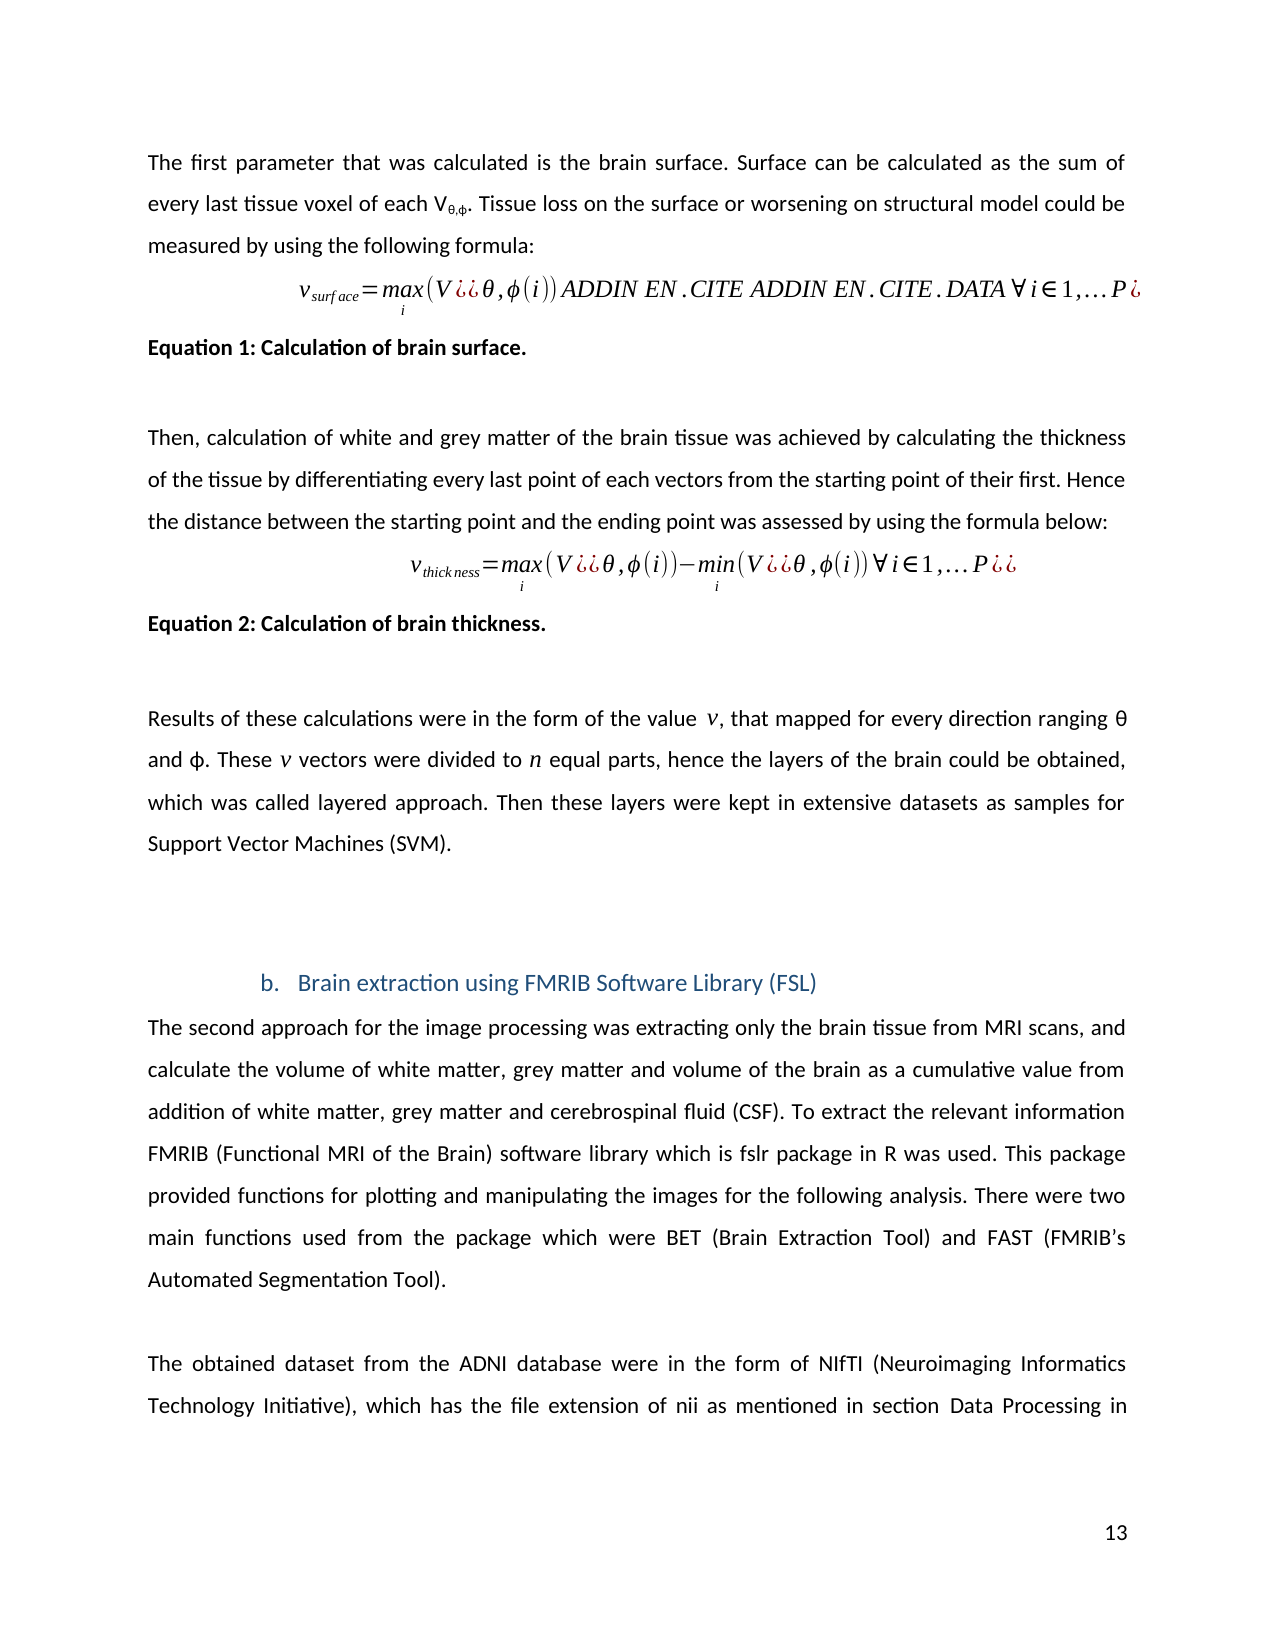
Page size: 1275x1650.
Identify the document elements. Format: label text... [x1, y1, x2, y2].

text Equation 1: Calculation of brain surface. [148, 333, 1127, 361]
text Results of these calculations were in the form of the value , that mapped for every direction ranging θ and ϕ. These vectors were divided to equal parts, hence the layers of the brain could be obtained, which was called layered approach. Then these layers were kept in extensive datasets as samples for Support Vector Machines (SVM). [148, 704, 1127, 858]
subtitle Brain extraction using FMRIB Software Library (FSL) [260, 967, 1127, 998]
text The second approach for the image processing was extracting only the brain tissue from MRI scans, and calculate the volume of white matter, grey matter and volume of the brain as a cumulative value from addition of white matter, grey matter and cerebrospinal fluid (CSF). To extract the relevant information FMRIB (Functional MRI of the Brain) software library which is fslr package in R was used. This package provided functions for plotting and manipulating the images for the following analysis. There were two main functions used from the package which were BET (Brain Extraction Tool) and FAST (FMRIB’s Automated Segmentation Tool). [148, 1013, 1127, 1293]
text Then, calculation of white and grey matter of the brain tissue was achieved by calculating the thickness of the tissue by differentiating every last point of each vectors from the starting point of their first. Hence the distance between the starting point and the ending point was assessed by using the formula below: [148, 423, 1127, 536]
text Equation 2: Calculation of brain thickness. [148, 609, 1127, 637]
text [148, 1349, 1127, 1419]
text The first parameter that was calculated is the brain surface. Surface can be calculated as the sum of every last tissue voxel of each Vθ,ϕ. Tissue loss on the surface or worsening on structural model could be measured by using the following formula: [148, 148, 1127, 259]
